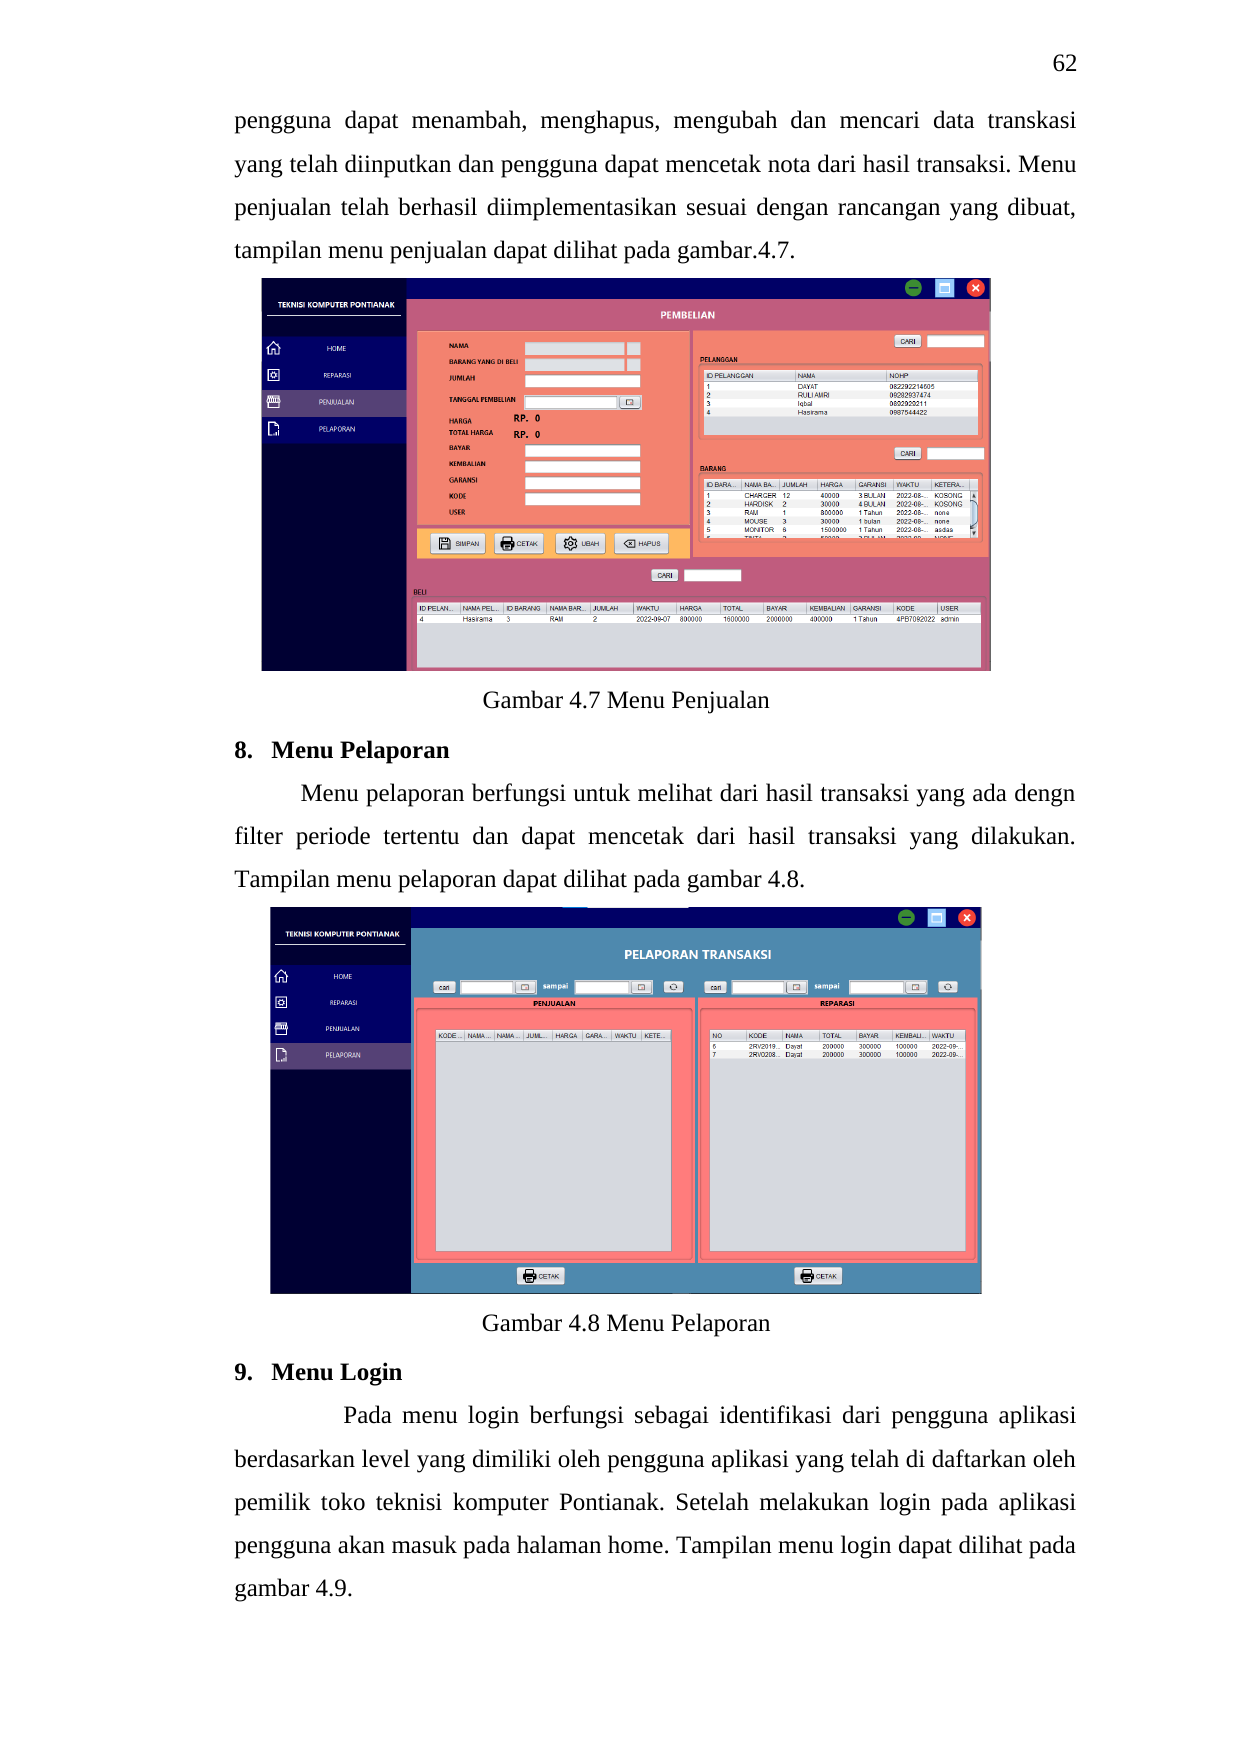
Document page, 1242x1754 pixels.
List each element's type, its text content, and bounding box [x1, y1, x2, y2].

text Menu pelaporan berfungsi untuk melihat dari hasil transaksi yang ada dengn filter periode tertentu dan dapat mencetak dari hasil transaksi yang dilakukan. Tampilan menu pelaporan dapat dilihat pada gambar 4.8. [234, 778, 1077, 893]
list Menu Login [234, 1357, 1077, 1386]
text Pada menu login berfungsi sebagai identifikasi dari pengguna aplikasi berdasarkan level yang dimiliki oleh pengguna aplikasi yang telah di daftarkan oleh pemilik toko teknisi komputer Pontianak. Setelah melakukan login pada aplikasi pengguna akan masuk pada halaman home. Tampilan menu login dapat dilihat pada gambar 4.9. [234, 1401, 1077, 1602]
list Menu Pelaporan [234, 735, 1077, 763]
text Gambar 4.8 Menu Pelaporan [175, 1308, 1077, 1337]
text Gambar 4.7 Menu Penjualan [175, 685, 1077, 714]
picture [261, 278, 991, 671]
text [234, 106, 1077, 264]
picture [270, 907, 982, 1294]
